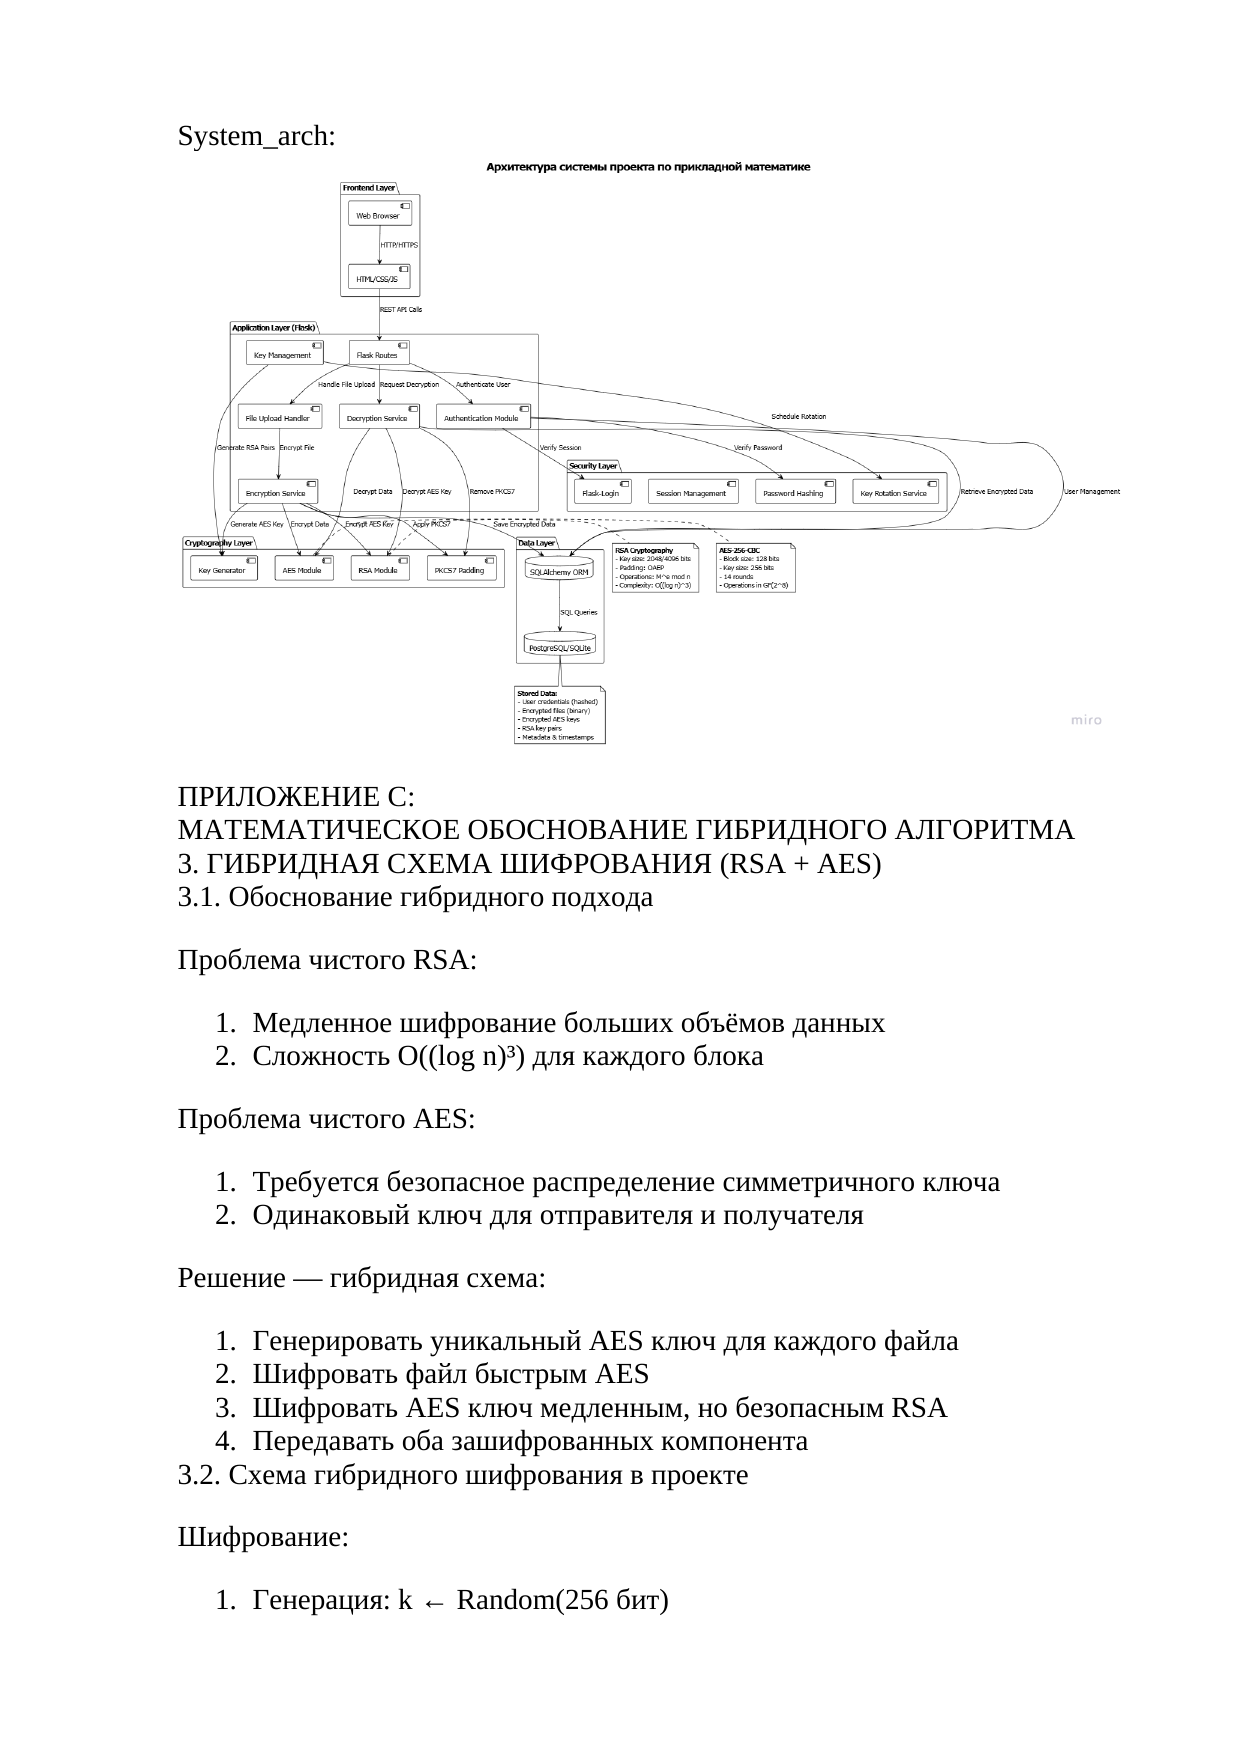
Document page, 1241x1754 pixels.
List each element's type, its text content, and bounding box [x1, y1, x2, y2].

list Одинаковый ключ для отправителя и получателя [215, 1197, 1152, 1231]
list Генерация: k ← Random(256 бит) [215, 1582, 1152, 1616]
list Медленное шифрование больших объёмов данных [215, 1005, 1152, 1038]
list Генерировать уникальный AES ключ для каждого файла [215, 1323, 1152, 1356]
list Шифровать файл быстрым AES [215, 1356, 1152, 1390]
text 3.2. Схема гибридного шифрования в проекте [177, 1457, 1152, 1490]
list Шифровать AES ключ медленным, но безопасным RSA [215, 1390, 1152, 1423]
list Требуется безопасное распределение симметричного ключа [215, 1164, 1152, 1197]
list Передавать оба зашифрованных компонента [215, 1423, 1152, 1457]
text 3. ГИБРИДНАЯ СХЕМА ШИФРОВАНИЯ (RSA + AES) [177, 846, 1152, 879]
text ПРИЛОЖЕНИЕ C: [177, 779, 1152, 812]
text Проблема чистого AES: [177, 1101, 1152, 1134]
picture [177, 151, 1123, 746]
text Решение — гибридная схема: [177, 1260, 1152, 1293]
text 3.1. Обоснование гибридного подхода [177, 879, 1152, 913]
text Шифрование: [177, 1519, 1152, 1553]
text МАТЕМАТИЧЕСКОЕ ОБОСНОВАНИЕ ГИБРИДНОГО АЛГОРИТМА [177, 812, 1152, 846]
text Проблема чистого RSA: [177, 942, 1152, 976]
list Сложность O((log n)³) для каждого блока [215, 1038, 1152, 1072]
